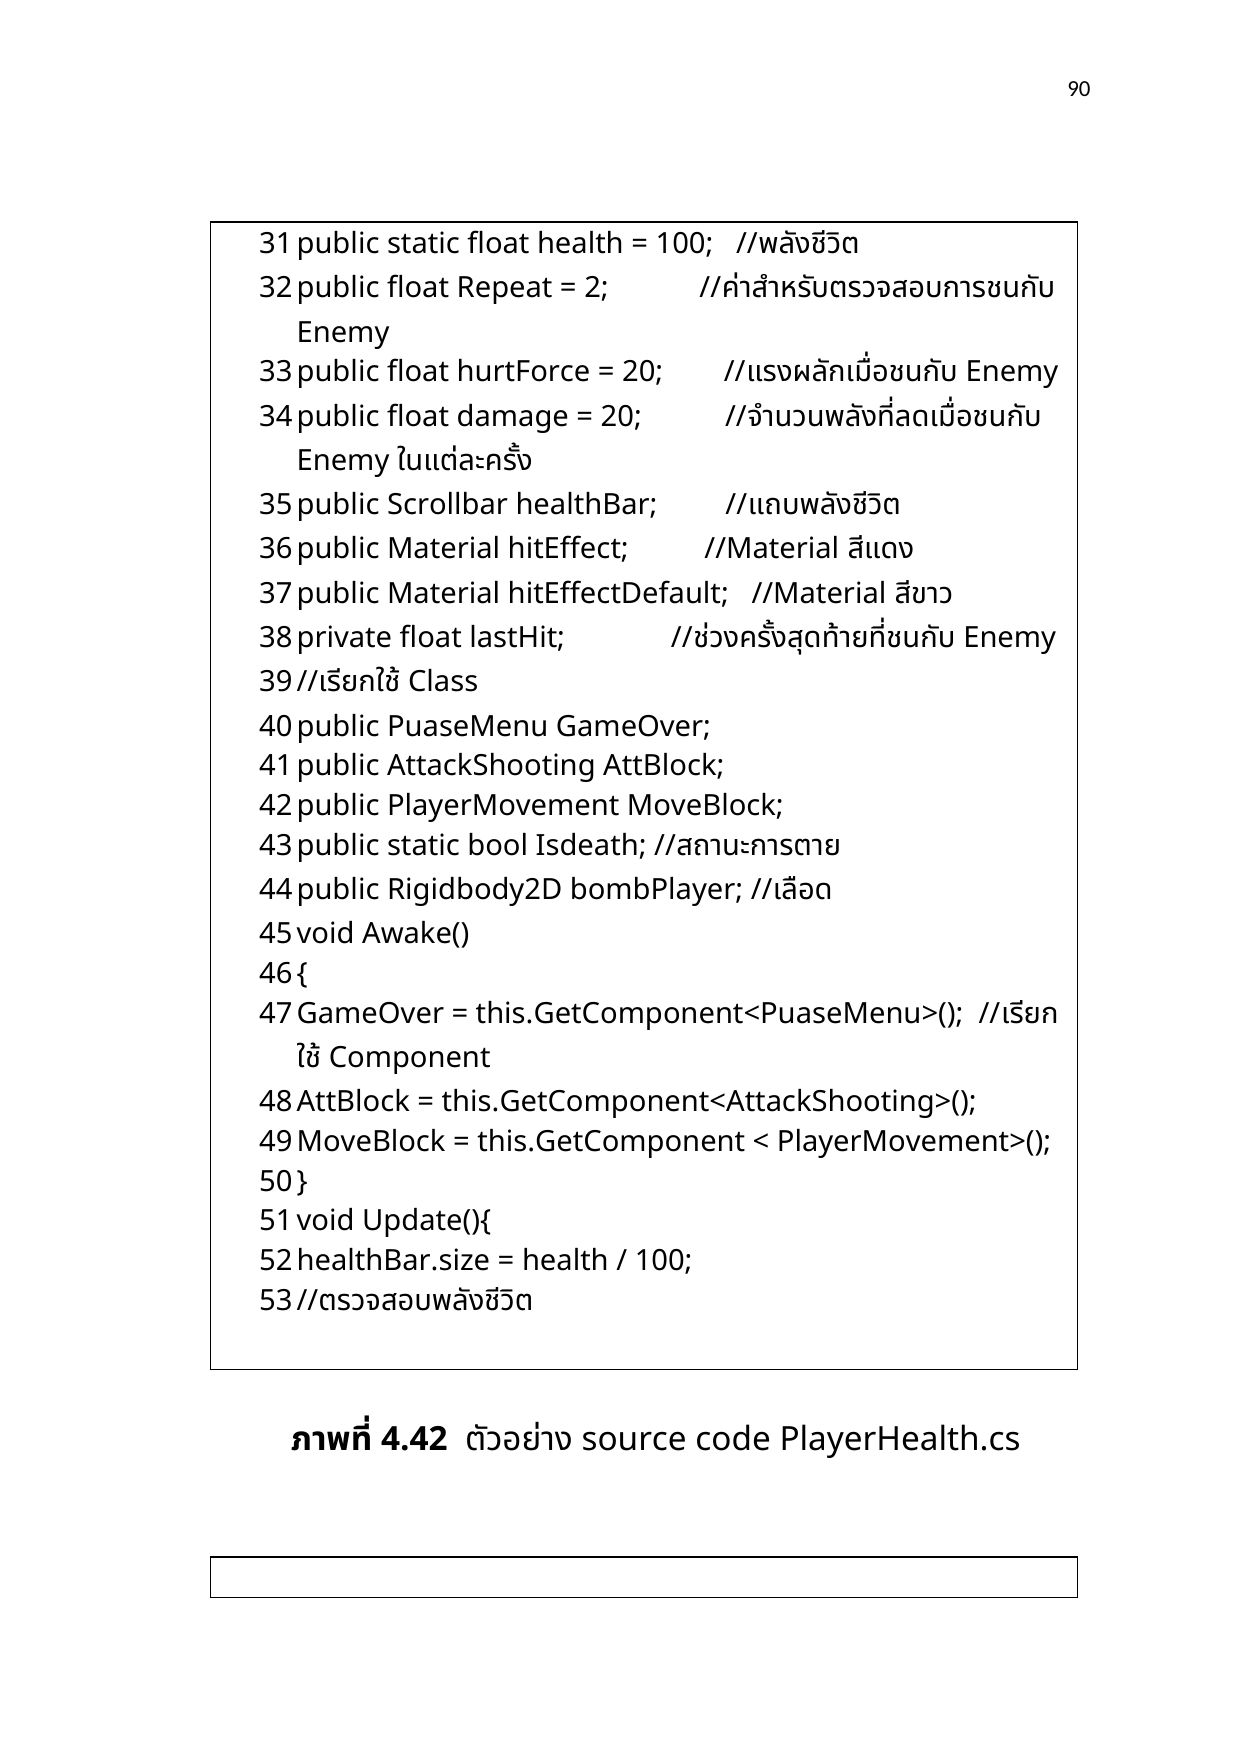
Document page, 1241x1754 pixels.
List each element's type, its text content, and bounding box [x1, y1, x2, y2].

text ภาพที่ 4.42 ตัวอย่าง source code PlayerHealth.cs [221, 1415, 1090, 1466]
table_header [211, 223, 1077, 1368]
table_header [211, 1558, 1077, 1597]
